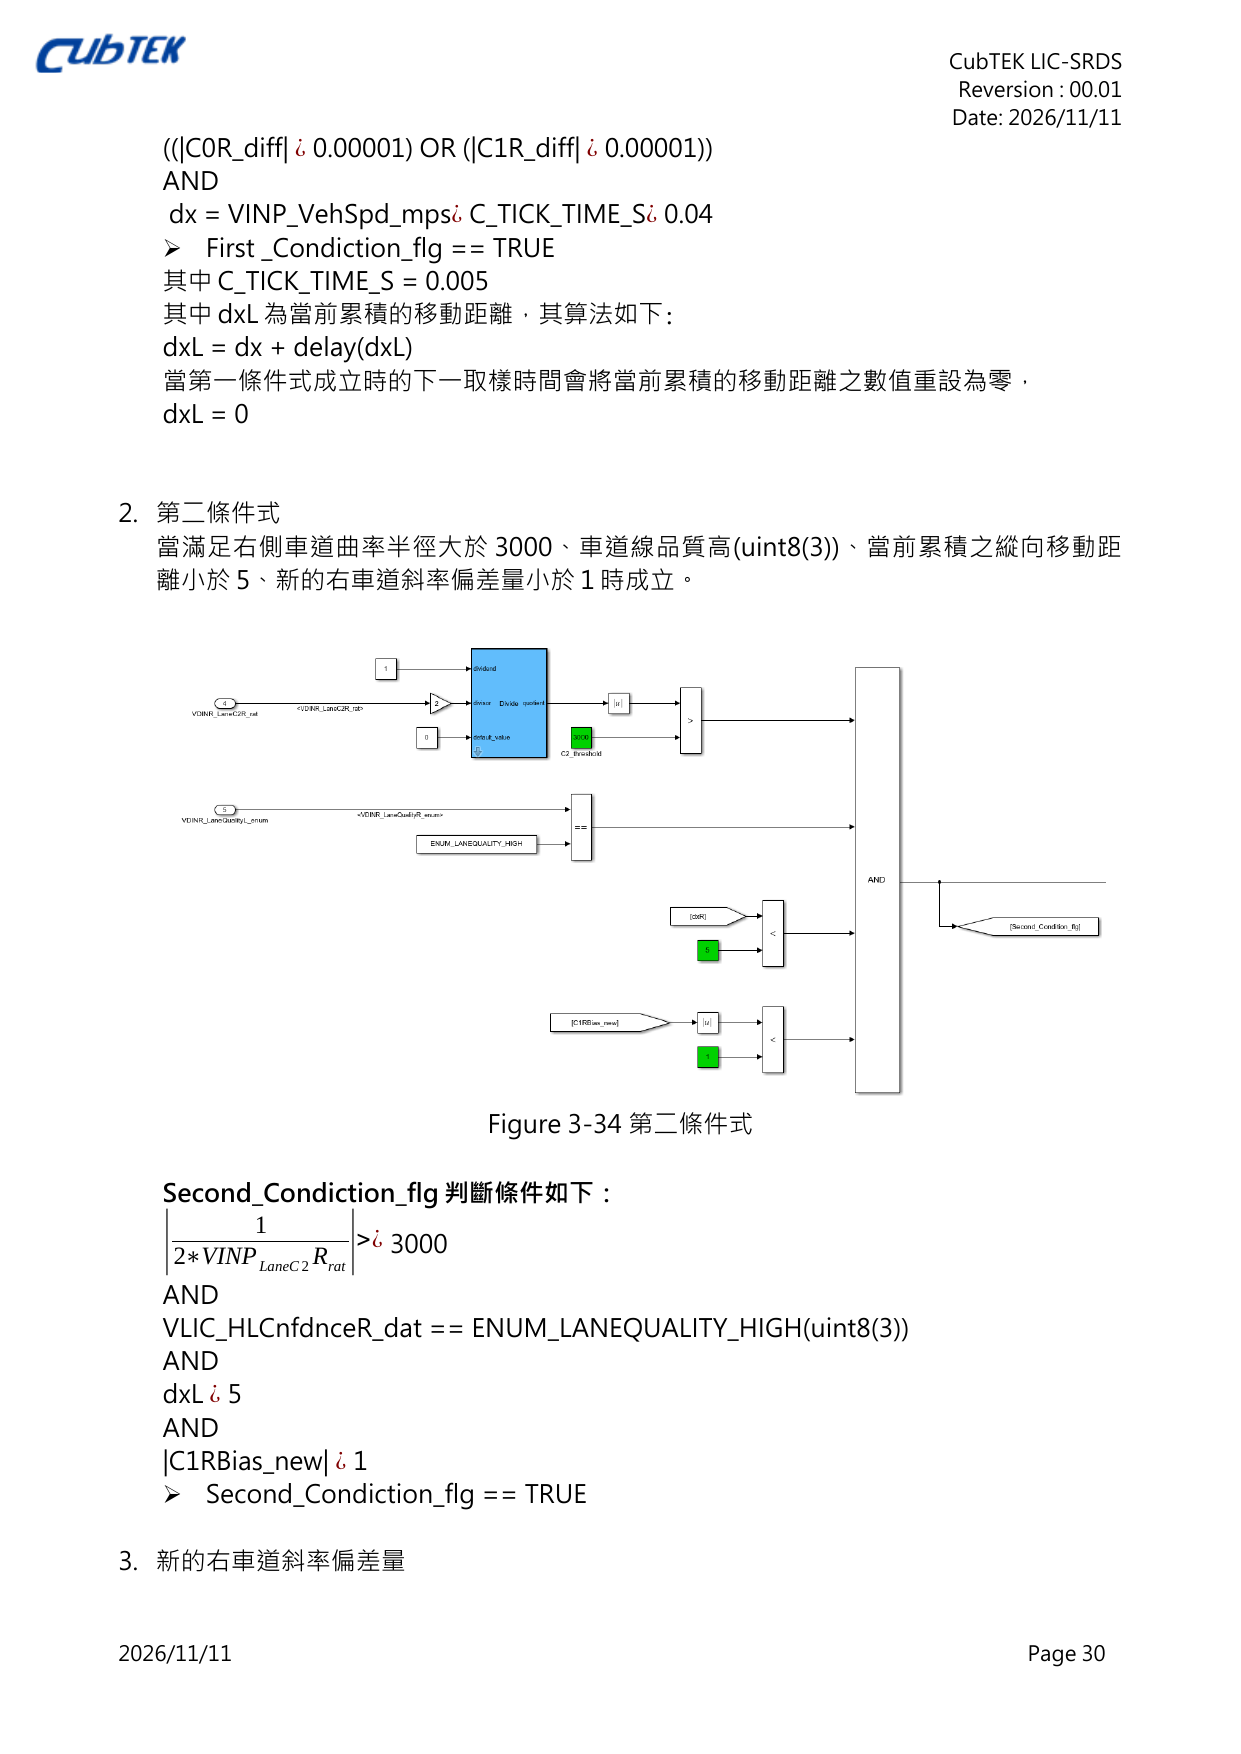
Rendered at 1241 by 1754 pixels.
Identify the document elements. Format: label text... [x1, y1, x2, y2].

text |C1RBias_new| 1 [162, 1443, 1122, 1477]
list 第二條件式 [118, 496, 1122, 529]
text AND [162, 164, 1122, 197]
text dxL 5 [162, 1377, 1122, 1410]
text AND [162, 1344, 1122, 1377]
text dxL = dx + delay(dxL) [162, 330, 1122, 363]
text ((|C0R_diff| 0.00001) OR (|C1R_diff| 0.00001)) [162, 130, 1122, 164]
text 其中dxL為當前累積的移動距離，其算法如下: [162, 297, 1122, 330]
text dxL = 0 [162, 396, 1122, 429]
text Second_Condiction_flg判斷條件如下： [162, 1175, 1122, 1208]
text VLIC_HLCnfdnceR_dat == ENUM_LANEQUALITY_HIGH(uint8(3)) [162, 1311, 1122, 1344]
text 3000 [162, 1208, 1122, 1277]
list Second_Condiction_flg == TRUE [162, 1477, 1122, 1510]
text 當第一條件式成立時的下一取樣時間會將當前累積的移動距離之數值重設為零， [162, 363, 1122, 396]
text dx = VINP_VehSpd_mps C_TICK_TIME_S 0.04 [162, 197, 1122, 230]
text AND [162, 1410, 1122, 1443]
picture [28, 25, 188, 71]
text Figure 3-34 第二條件式 [118, 1100, 1122, 1142]
text 當滿足右側車道曲率半徑大於3000、車道線品質高(uint8(3))、當前累積之縱向移動距離小於5、新的右車道斜率偏差量小於1時成立。 [156, 529, 1122, 596]
list 新的右車道斜率偏差量 [118, 1543, 1122, 1576]
picture [172, 628, 1106, 1101]
list First _Condiction_flg == TRUE [162, 230, 1122, 263]
text AND [162, 1277, 1122, 1311]
text 其中C_TICK_TIME_S = 0.005 [162, 263, 1122, 297]
